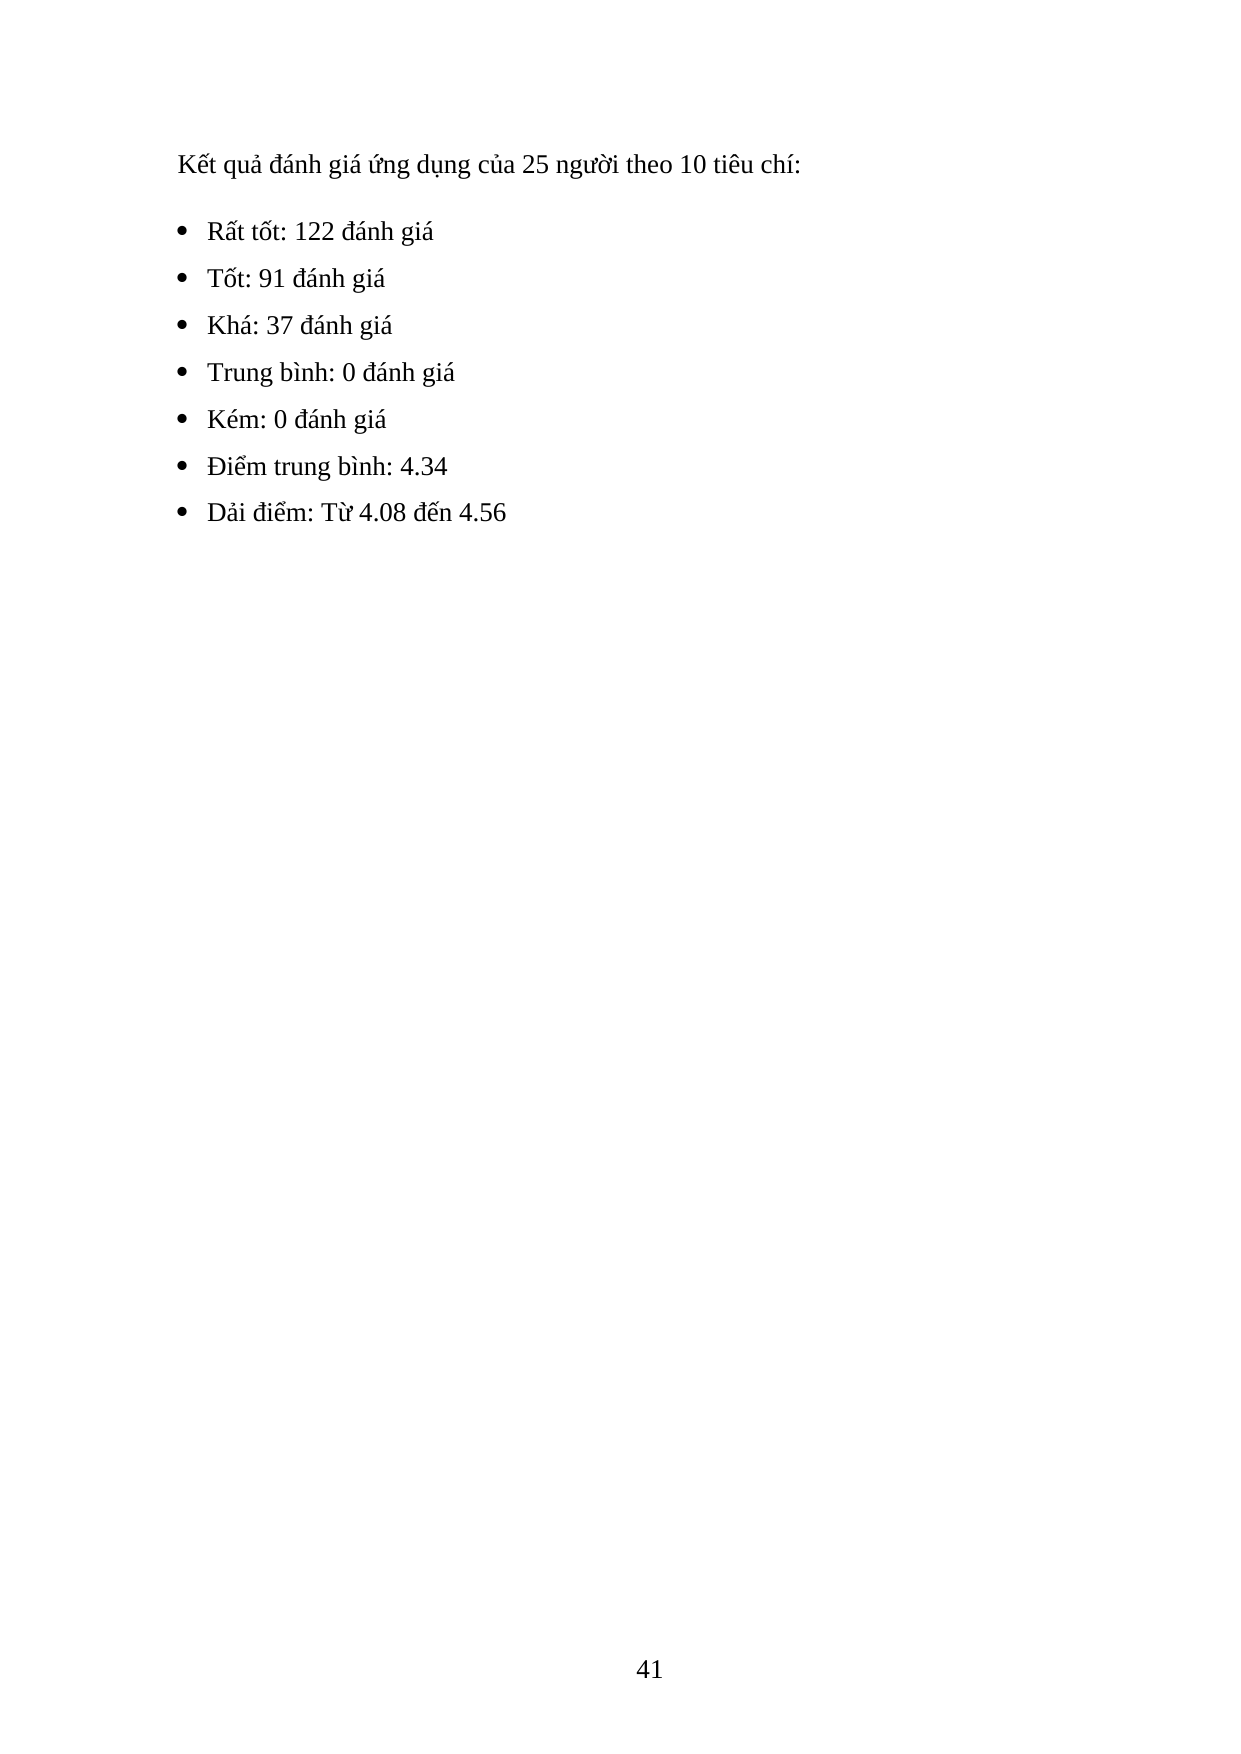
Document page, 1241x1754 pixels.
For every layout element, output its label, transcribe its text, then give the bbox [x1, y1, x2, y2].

list Kém: 0 đánh giá [177, 403, 1122, 434]
list Điểm trung bình: 4.34 [177, 449, 1122, 481]
text Kết quả đánh giá ứng dụng của 25 người theo 10 tiêu chí: [177, 148, 1122, 179]
list Trung bình: 0 đánh giá [177, 356, 1122, 387]
list Tốt: 91 đánh giá [177, 262, 1122, 293]
list Khá: 37 đánh giá [177, 309, 1122, 340]
list Dải điểm: Từ 4.08 đến 4.56 [177, 496, 1122, 528]
list Rất tốt: 122 đánh giá [177, 215, 1122, 246]
